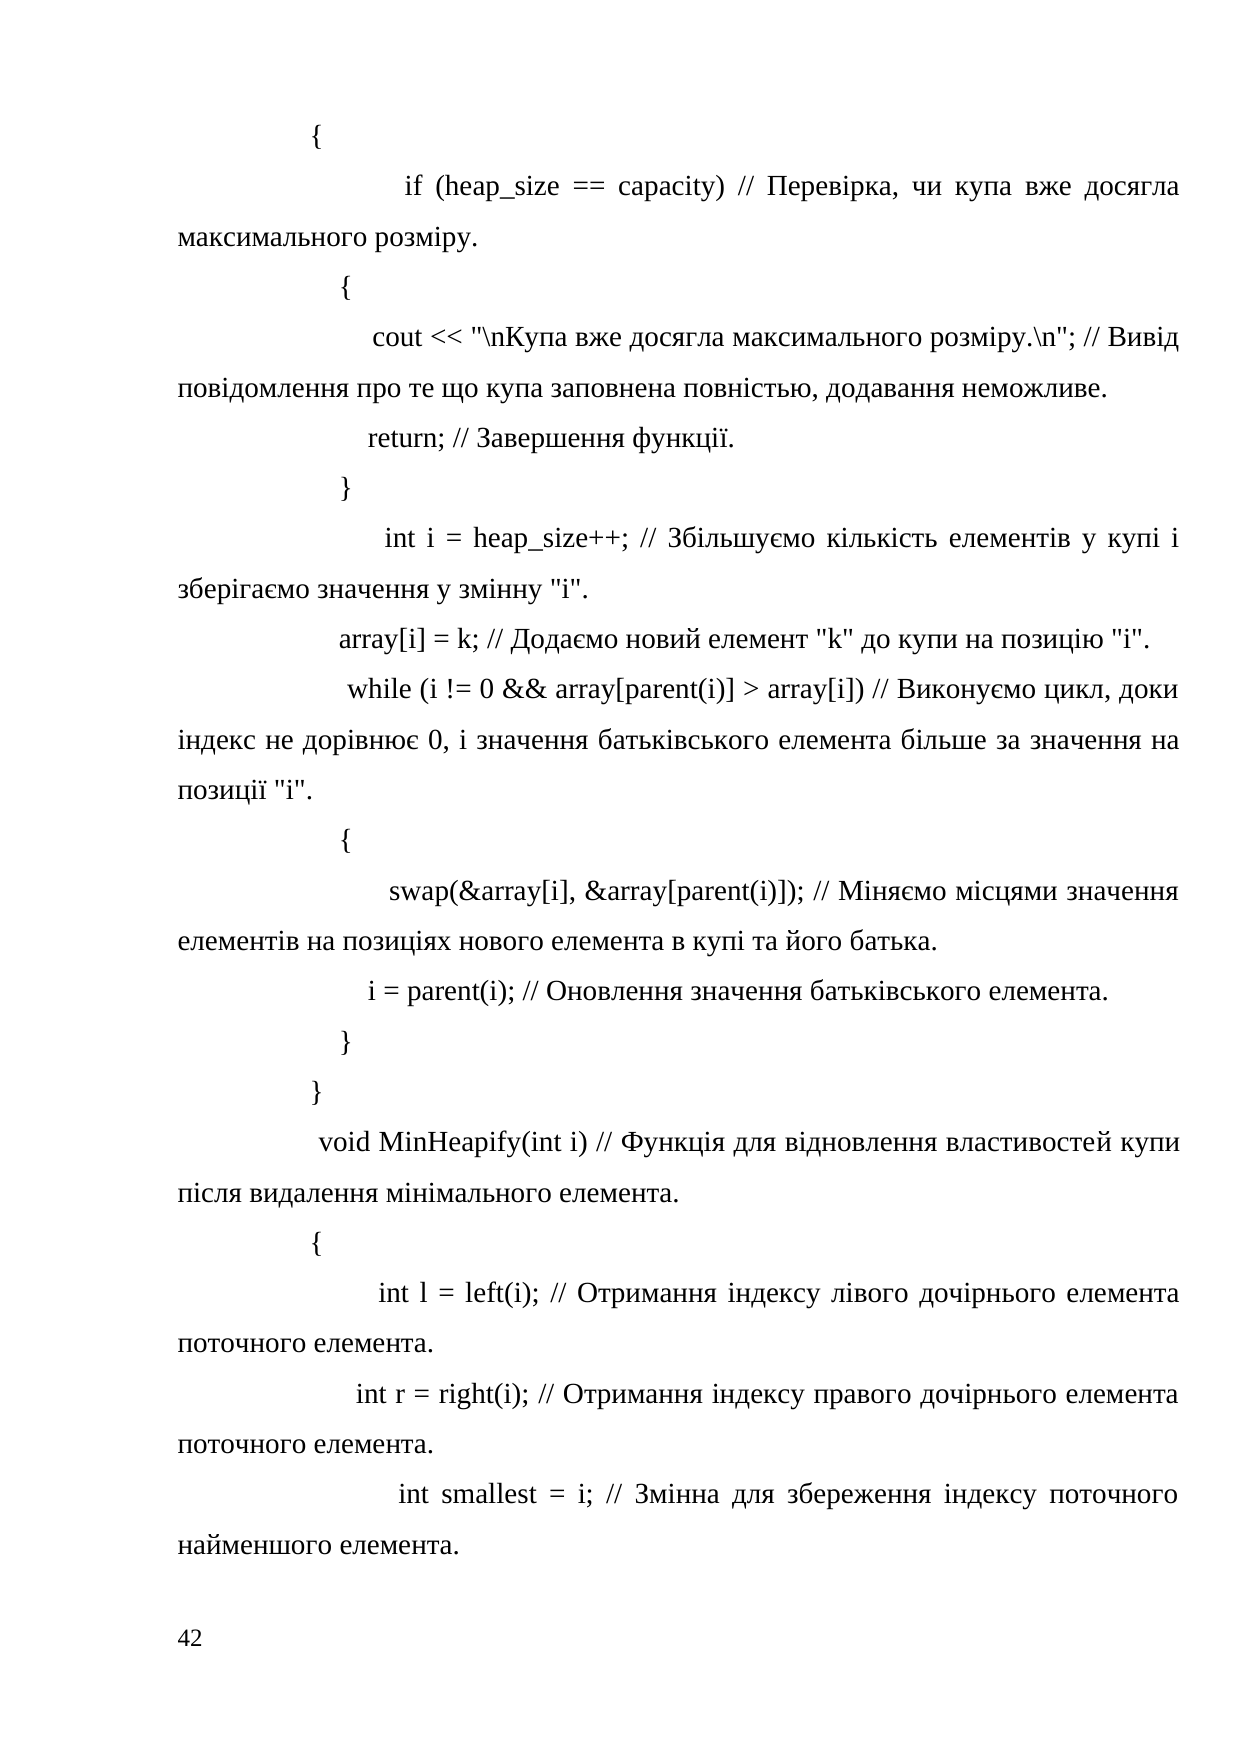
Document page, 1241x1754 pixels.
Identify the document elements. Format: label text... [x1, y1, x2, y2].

text swap(&array[i], &array[parent(i)]); // Міняємо місцями значення елементів на позиціях нового елемента в купі та його батька. [177, 873, 1181, 957]
text while (i != 0 && array[parent(i)] > array[i]) // Виконуємо цикл, доки індекс не дорівнює 0, і значення батьківського елемента більше за значення на позиції "i". [177, 672, 1181, 806]
text } [177, 1024, 1181, 1057]
text int r = right(i); // Отримання індексу правого дочірнього елемента поточного елемента. [177, 1376, 1181, 1460]
text i = parent(i); // Оновлення значення батьківського елемента. [177, 973, 1181, 1007]
text void MinHeapify(int i) // Функція для відновлення властивостей купи після видалення мінімального елемента. [177, 1124, 1181, 1208]
text cout << "\nКупа вже досягла максимального розміру.\n"; // Вивід повідомлення про те що купа заповнена повністью, додавання неможливе. [177, 319, 1181, 403]
text array[i] = k; // Додаємо новий елемент "k" до купи на позицію "i". [177, 621, 1181, 655]
text { [177, 822, 1181, 856]
text if (heap_size == capacity) // Перевірка, чи купа вже досягла максимального розміру. [177, 168, 1181, 252]
text int l = left(i); // Отримання індексу лівого дочірнього елемента поточного елемента. [177, 1275, 1181, 1359]
text int smallest = i; // Змінна для збереження індексу поточного найменшого елемента. [177, 1477, 1181, 1560]
text { [177, 1225, 1181, 1258]
text return; // Завершення функції. [177, 420, 1181, 453]
text int i = heap_size++; // Збільшуємо кількість елементів у купі і зберігаємо значення у змінну "i". [177, 521, 1181, 604]
text } [177, 1074, 1181, 1108]
text { [177, 118, 1181, 152]
text } [177, 470, 1181, 504]
text { [177, 269, 1181, 303]
